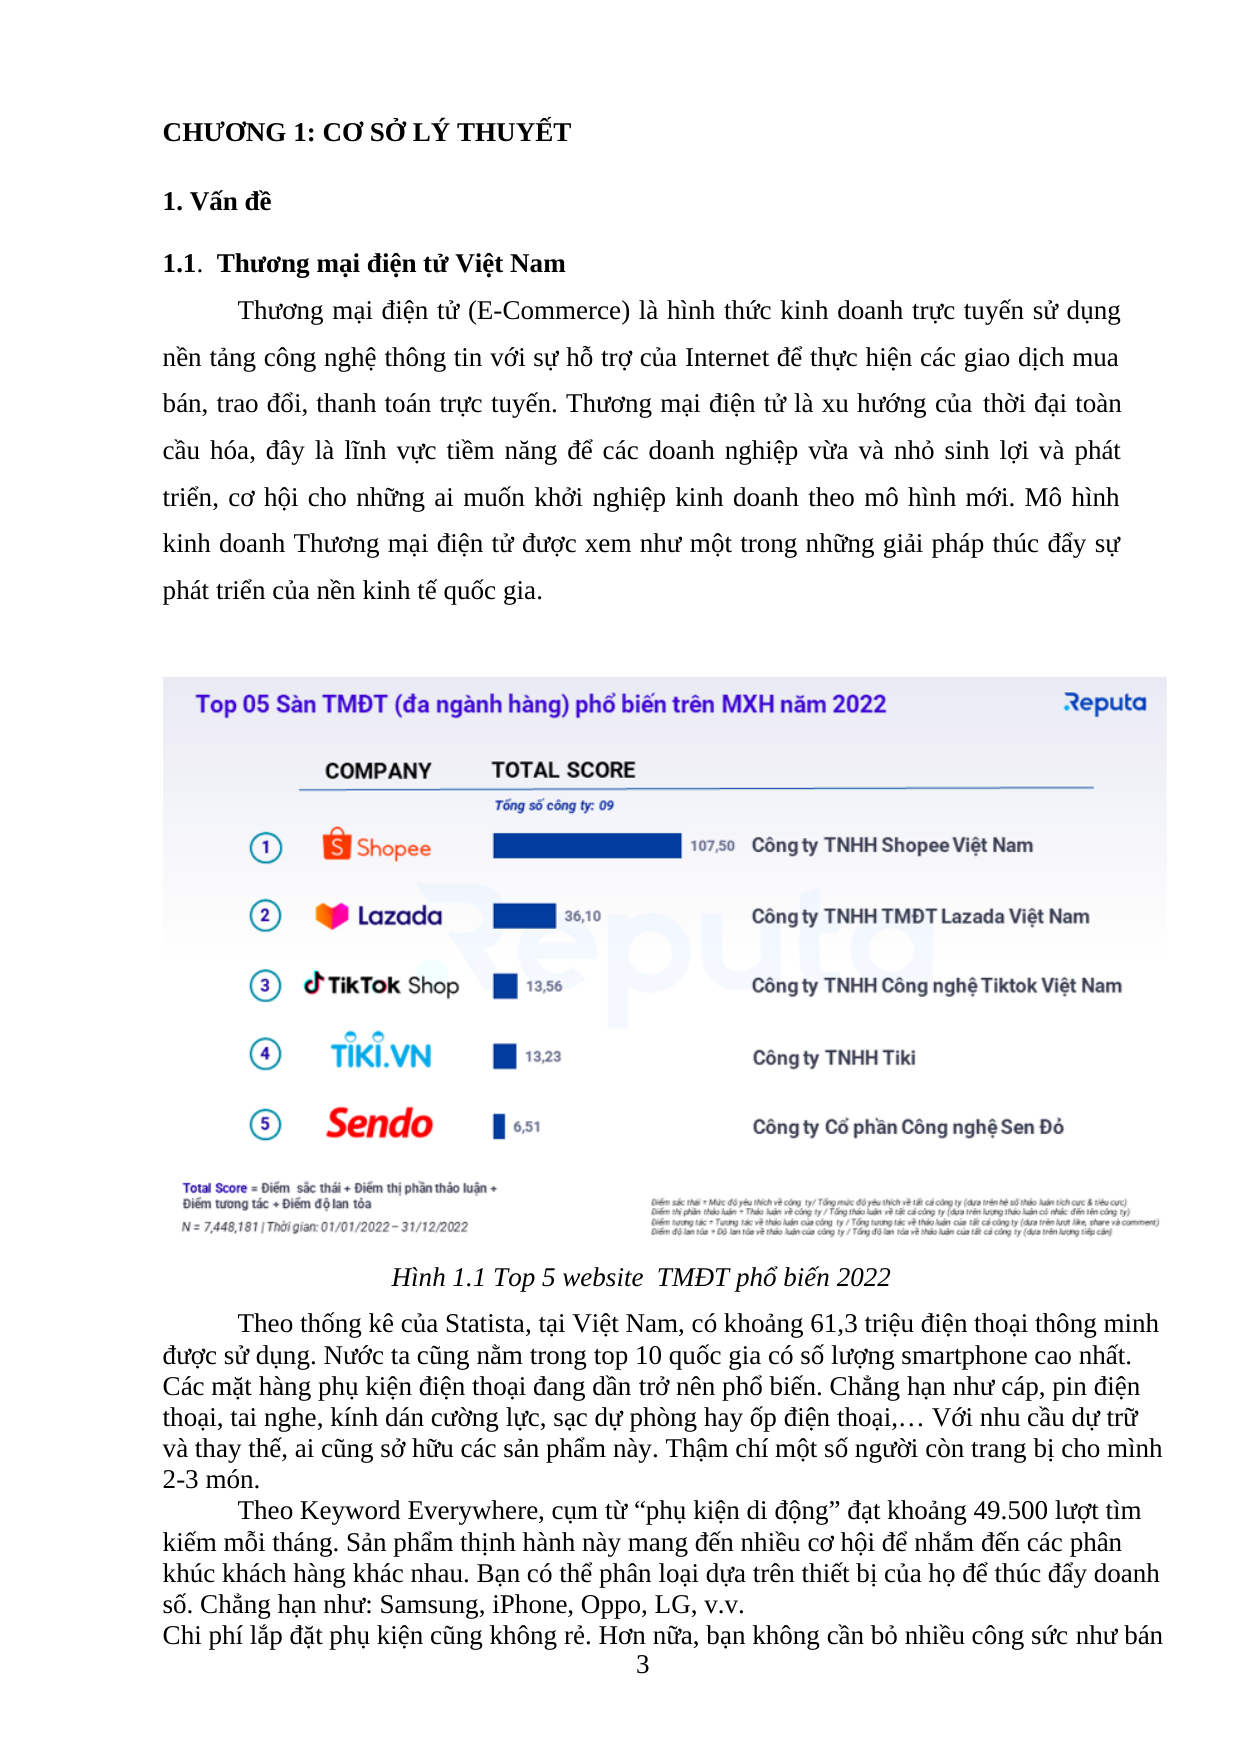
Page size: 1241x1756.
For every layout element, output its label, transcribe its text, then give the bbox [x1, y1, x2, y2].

subtitle CHƯƠNG 1: CƠ SỞ LÝ THUYẾT [162, 117, 1137, 148]
text Các mặt hàng phụ kiện điện thoại đang dần trở nên phổ biến. Chẳng hạn như cáp, pin điện thoại, tai nghe, kính dán cường lực, sạc dự phòng hay ốp điện thoại,… Với nhu cầu dự trữ và thay thế, ai cũng sở hữu các sản phẩm này. Thậm chí một số người còn trang bị cho mình 2-3 món. [162, 1370, 1167, 1494]
text 1. Vấn đề [162, 185, 1167, 216]
picture [162, 676, 1168, 1246]
text Thương mại điện tử (E-Commerce) là hình thức kinh doanh trực tuyến sử dụng nền tảng công nghệ thông tin với sự hỗ trợ của Internet để thực hiện các giao dịch mua bán, trao đổi, thanh toán trực tuyến. Thương mại điện tử là xu hướng của thời đại toàn cầu hóa, đây là lĩnh vực tiềm năng để các doanh nghiệp vừa và nhỏ sinh lợi và phát triển, cơ hội cho những ai muốn khởi nghiệp kinh doanh theo mô hình mới. Mô hình kinh doanh Thương mại điện tử được xem như một trong những giải pháp thúc đẩy sự phát triển của nền kinh tế quốc gia. [162, 294, 1122, 605]
text Hình 1.1 Top 5 website TMĐT phổ biến 2022 [162, 1261, 1122, 1292]
text 1.1. Thương mại điện tử Việt Nam [162, 247, 1122, 278]
text Theo Keyword Everywhere, cụm từ “phụ kiện di động” đạt khoảng 49.500 lượt tìm kiếm mỗi tháng. Sản phẩm thịnh hành này mang đến nhiều cơ hội để nhắm đến các phân khúc khách hàng khác nhau. Bạn có thể phân loại dựa trên thiết bị của họ để thúc đẩy doanh số. Chẳng hạn như: Samsung, iPhone, Oppo, LG, v.v. [162, 1494, 1167, 1619]
text Theo thống kê của Statista, tại Việt Nam, có khoảng 61,3 triệu điện thoại thông minh được sử dụng. Nước ta cũng nằm trong top 10 quốc gia có số lượng smartphone cao nhất. [162, 1308, 1167, 1370]
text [162, 1619, 1167, 1650]
